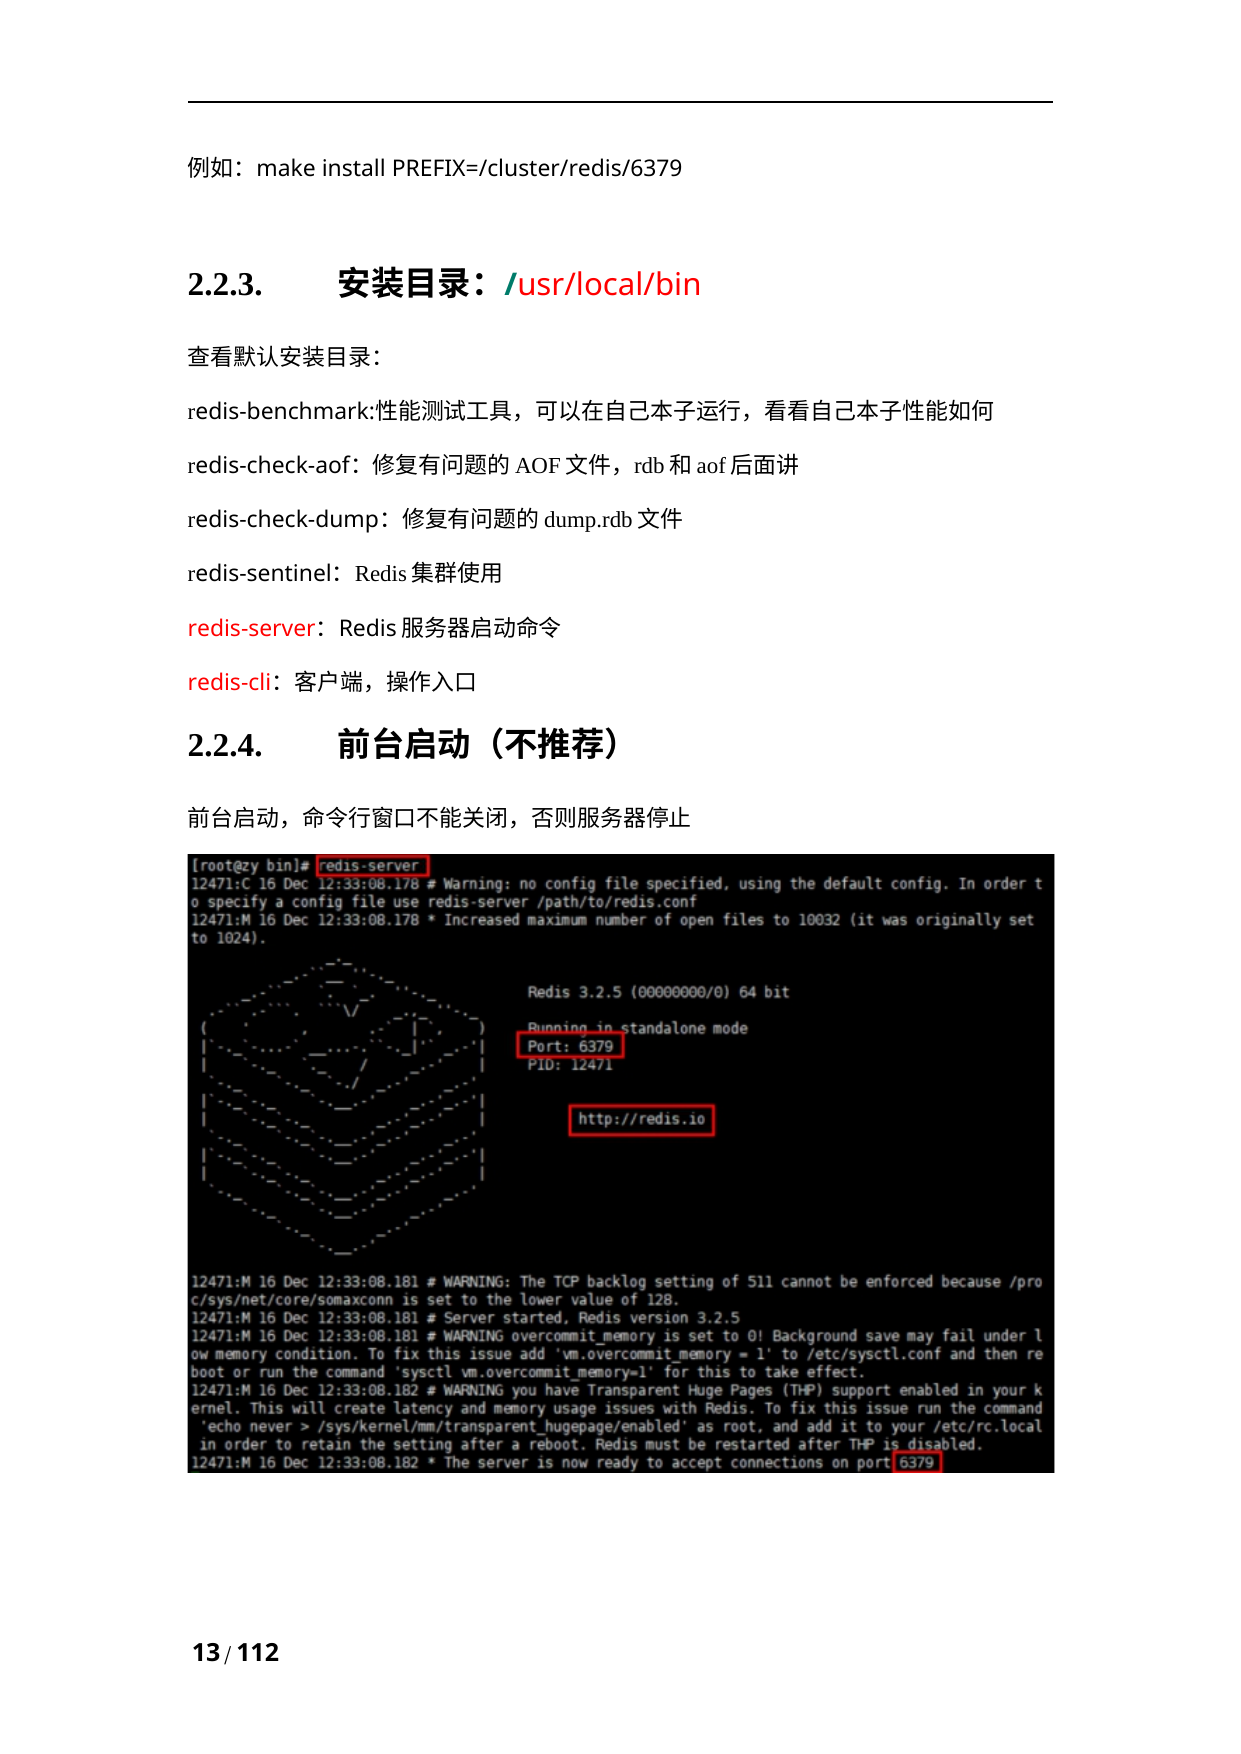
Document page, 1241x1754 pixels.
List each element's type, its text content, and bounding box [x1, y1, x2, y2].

text redis-cli：客户端，操作入口 [187, 663, 1053, 697]
text 查看默认安装目录： [187, 339, 1053, 372]
text redis-sentinel：Redis集群使用 [187, 555, 1053, 588]
text 例如：make install PREFIX=/cluster/redis/6379 [187, 150, 1053, 183]
list 前台启动（不推荐） [187, 718, 1053, 766]
text redis-benchmark:性能测试工具，可以在自己本子运行，看看自己本子性能如何 [187, 393, 1053, 426]
text 前台启动，命令行窗口不能关闭，否则服务器停止 [187, 800, 1053, 833]
text redis-check-dump：修复有问题的dump.rdb文件 [187, 501, 1053, 534]
text redis-check-aof：修复有问题的AOF文件，rdb和aof后面讲 [187, 447, 1053, 480]
picture [187, 854, 1056, 1473]
text redis-server：Redis服务器启动命令 [187, 609, 1053, 643]
list 安装目录：/usr/local/bin [187, 256, 1053, 304]
